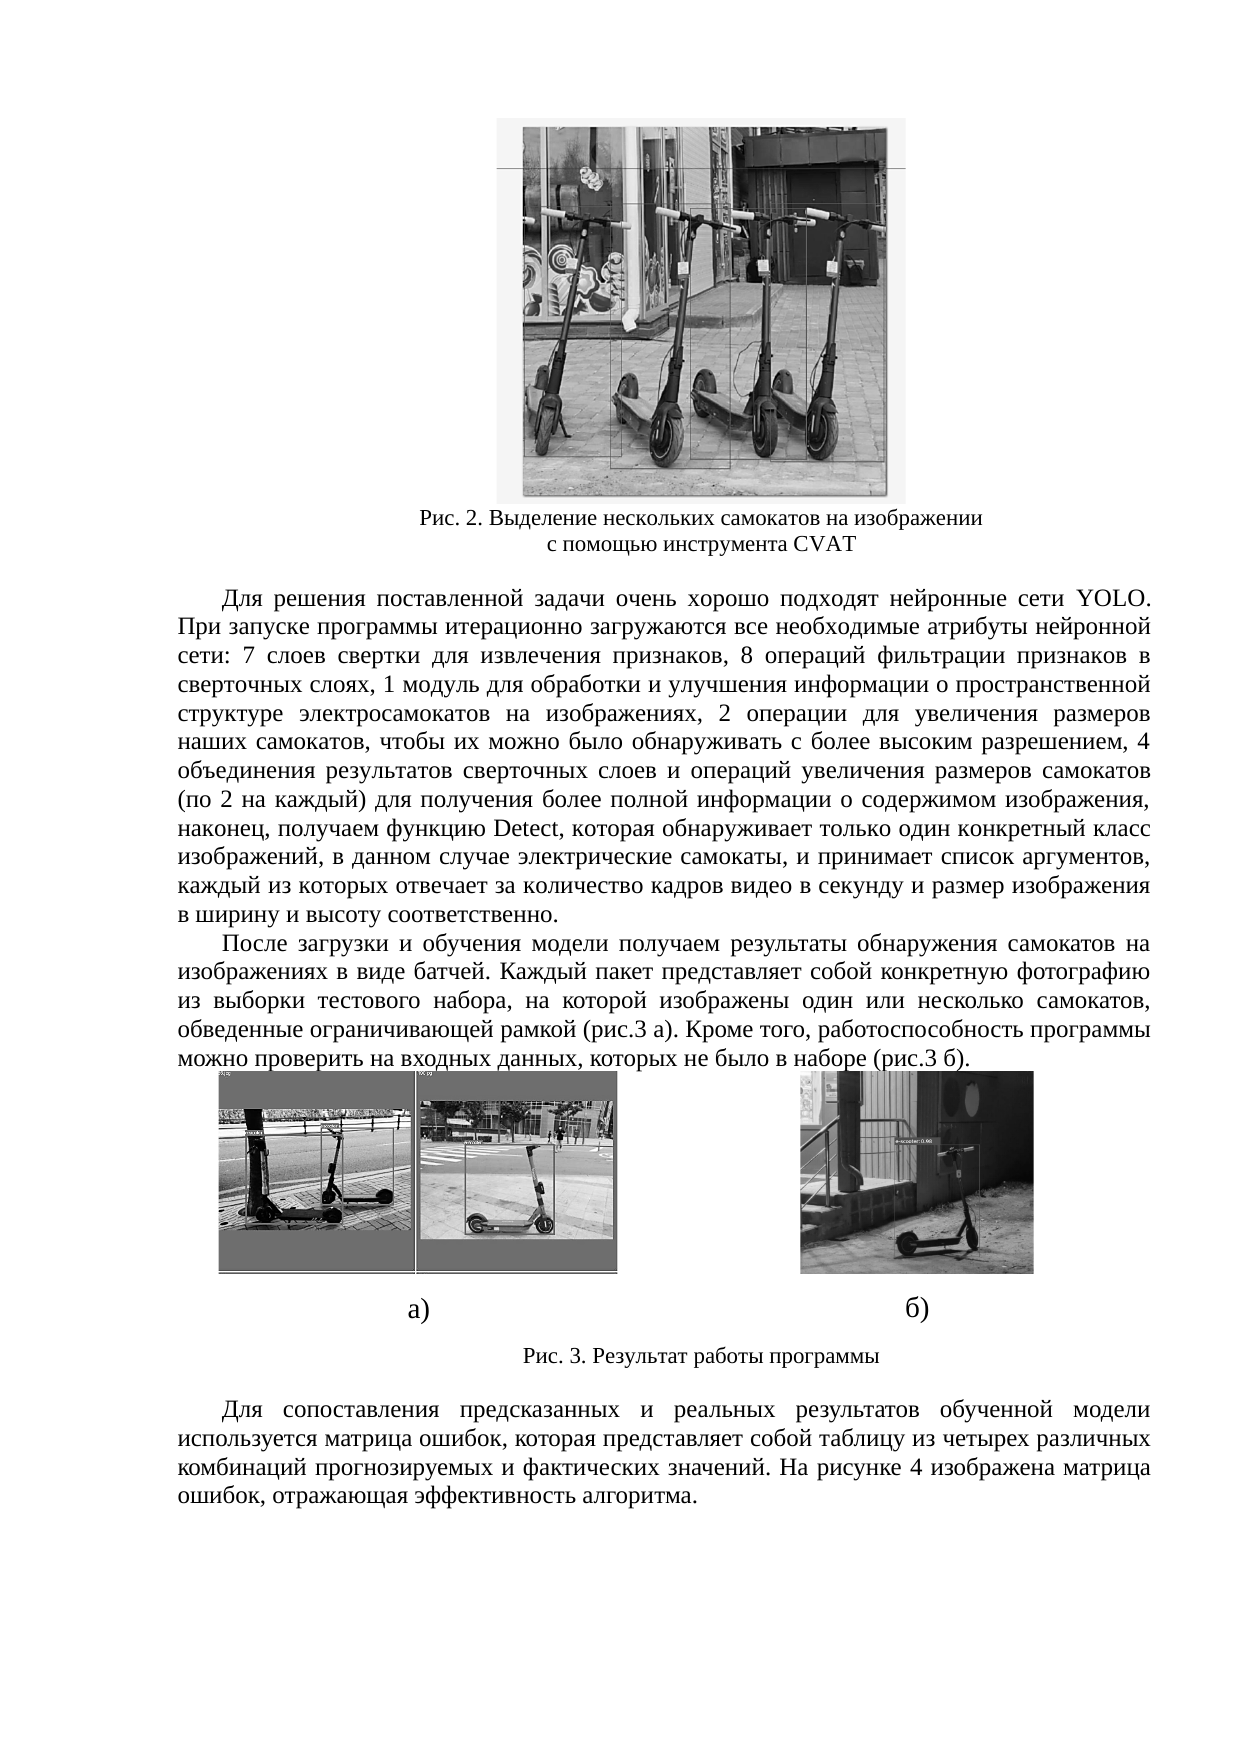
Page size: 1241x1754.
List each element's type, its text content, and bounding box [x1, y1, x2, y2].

text с помощью инструмента СVAT [177, 530, 1152, 556]
table_header а) [166, 1071, 671, 1342]
table_header б) [671, 1071, 1163, 1342]
text Рис. 2. Выделение нескольких самокатов на изображении [177, 504, 1152, 530]
text Рис. 3. Результат работы программы [177, 1342, 1152, 1368]
text После загрузки и обучения модели получаем результаты обнаружения самокатов на изображениях в виде батчей. Каждый пакет представляет собой конкретную фотографию из выборки тестового набора, на которой изображены один или несколько самокатов, обведенные ограничивающей рамкой (рис.3 а). Кроме того, работоспособность программы можно проверить на входных данных, которых не было в наборе (рис.3 б). [177, 928, 1152, 1071]
text Для сопоставления предсказанных и реальных результатов обученной модели используется матрица ошибок, которая представляет собой таблицу из четырех различных комбинаций прогнозируемых и фактических значений. На рисунке 4 изображена матрица ошибок, отражающая эффективность алгоритма. [177, 1394, 1152, 1509]
text Для решения поставленной задачи очень хорошо подходят нейронные сети YOLO. При запуске программы итерационно загружаются все необходимые атрибуты нейронной сети: 7 слоев свертки для извлечения признаков, 8 операций фильтрации признаков в сверточных слоях, 1 модуль для обработки и улучшения информации о пространственной структуре электросамокатов на изображениях, 2 операции для увеличения размеров наших самокатов, чтобы их можно было обнаруживать с более высоким разрешением, 4 объединения результатов сверточных слоев и операций увеличения размеров самокатов (по 2 на каждый) для получения более полной информации о содержимом изображения, наконец, получаем функцию Detect, которая обнаруживает только один конкретный класс изображений, в данном случае электрические самокаты, и принимает список аргументов, каждый из которых отвечает за количество кадров видео в секунду и размер изображения в ширину и высоту соответственно. [177, 583, 1152, 928]
